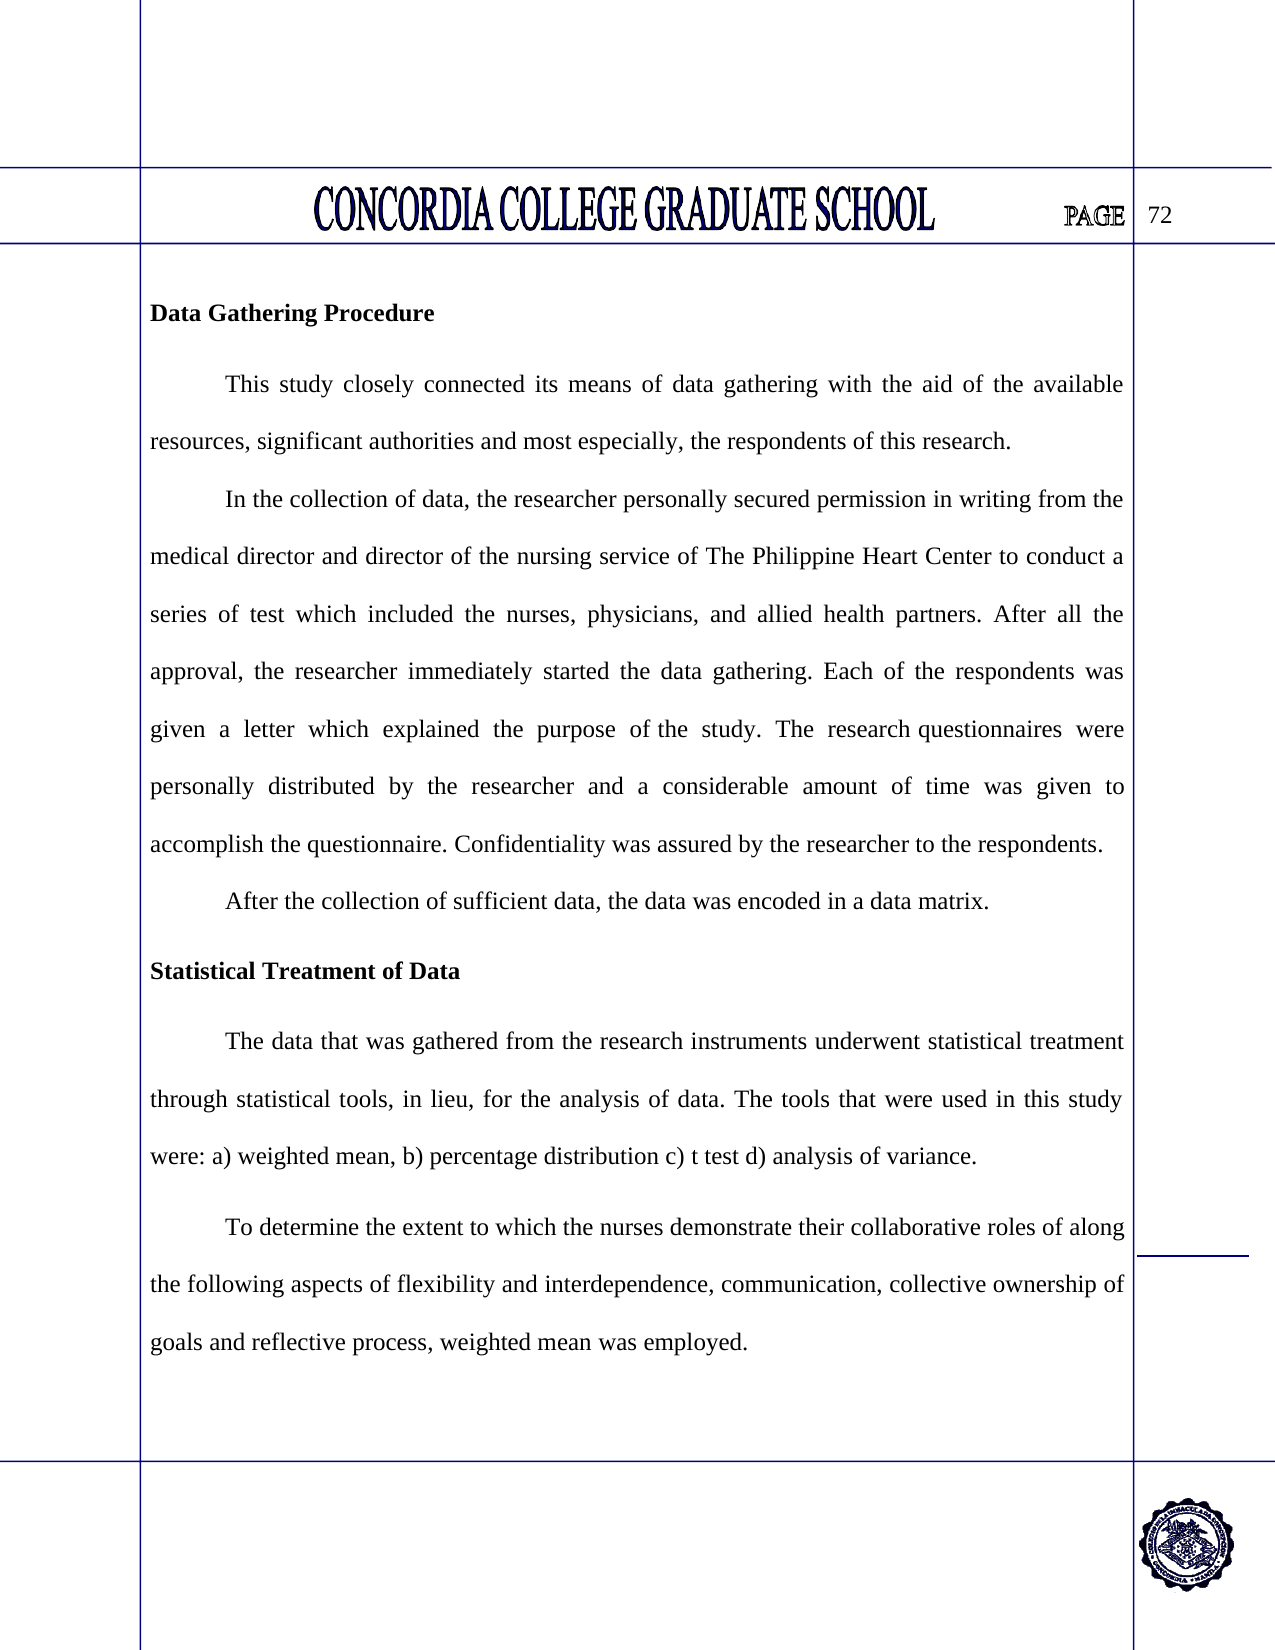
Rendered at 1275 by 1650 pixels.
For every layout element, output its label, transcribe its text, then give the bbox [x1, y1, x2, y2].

text In the collection of data, the researcher personally secured permission in writing from the medical director and director of the nursing service of The Philippine Heart Center to conduct a series of test which included the nurses, physicians, and allied health partners. After all the approval, the researcher immediately started the data gathering. Each of the respondents was given a letter which explained the purpose of the study. The research questionnaires were personally distributed by the researcher and a considerable amount of time was given to accomplish the questionnaire. Confidentiality was assured by the researcher to the respondents. [150, 484, 1125, 857]
picture [1064, 205, 1125, 226]
subtitle Data Gathering Procedure [150, 298, 1183, 327]
text After the collection of sufficient data, the data was encoded in a data matrix. [225, 886, 1183, 915]
subtitle Statistical Treatment of Data [150, 956, 1183, 985]
picture [1139, 1498, 1234, 1593]
text This study closely connected its means of data gathering with the aid of the available resources, significant authorities and most especially, the respondents of this research. [150, 369, 1124, 455]
text To determine the extent to which the nurses demonstrate their collaborative roles of along the following aspects of flexibility and interdependence, communication, collective ownership of goals and reflective process, weighted mean was employed. [150, 1212, 1125, 1355]
text The data that was gathered from the research instruments underwent statistical treatment through statistical tools, in lieu, for the analysis of data. The tools that were used in this study were: a) weighted mean, b) percentage distribution c) t test d) analysis of variance. [150, 1026, 1125, 1170]
picture [314, 186, 935, 231]
